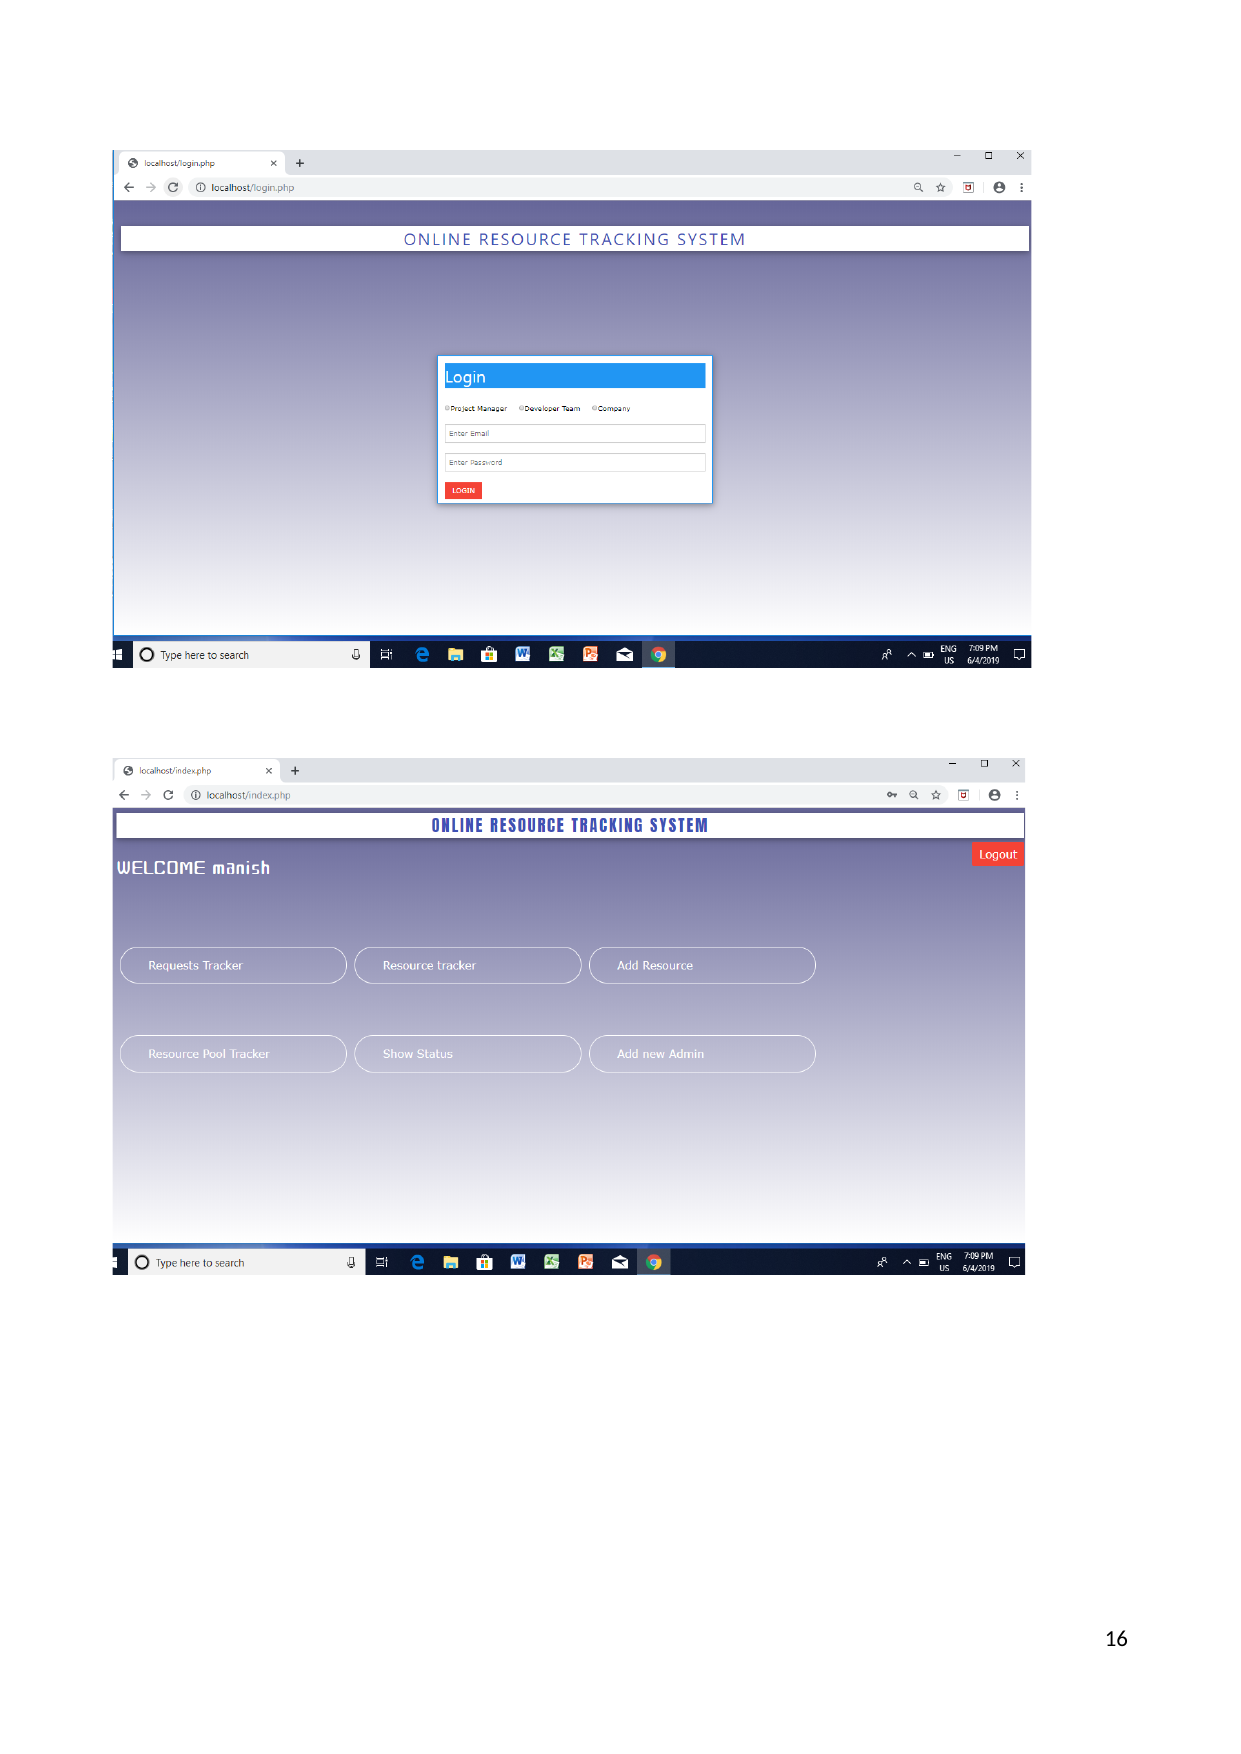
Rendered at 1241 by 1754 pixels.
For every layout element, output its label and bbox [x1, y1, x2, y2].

picture [112, 150, 1032, 668]
picture [112, 758, 1025, 1275]
